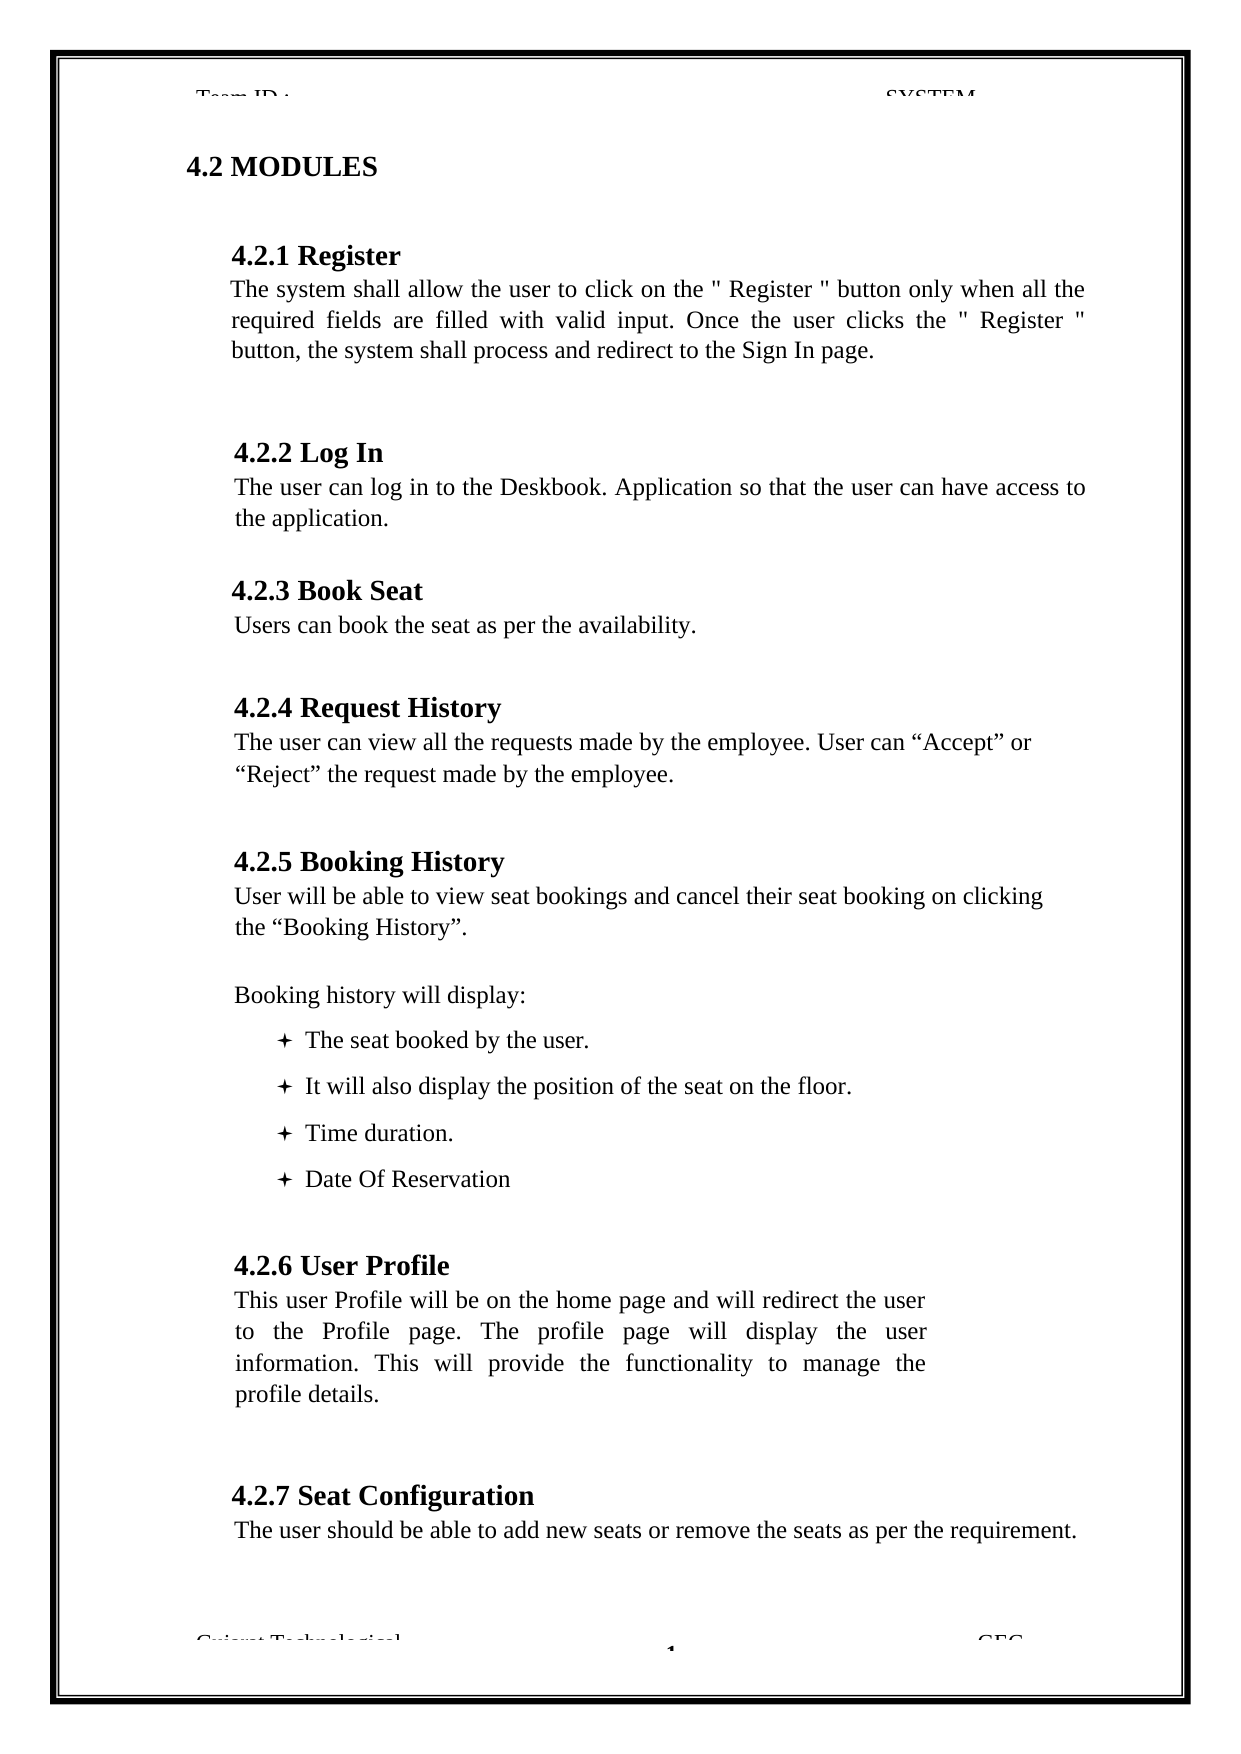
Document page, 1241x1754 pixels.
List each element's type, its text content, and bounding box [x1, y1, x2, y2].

text The system shall allow the user to click on the " Register " button only when all the required fields are filled with valid input. Once the user clicks the " Register " button, the system shall process and redirect to the Sign In page. [230, 274, 1086, 364]
subtitle Log In [234, 435, 1169, 469]
text The user can view all the requests made by the employee. User can “Accept” or “Reject” the request made by the employee. [234, 727, 1033, 787]
text Users can book the seat as per the availability. [234, 610, 1169, 639]
subtitle Request History [234, 690, 1169, 723]
subtitle User Profile [234, 1248, 1169, 1281]
subtitle Book Seat [231, 573, 1169, 607]
text The user can log in to the Deskbook. Application so that the user can have access to the application. [234, 472, 1088, 532]
text Booking history will display: [234, 980, 1169, 1009]
list Date Of Reservation [275, 1164, 1169, 1193]
list The seat booked by the user. [275, 1025, 1169, 1054]
text User will be able to view seat bookings and cancel their seat booking on clicking the “Booking History”. [234, 881, 1053, 941]
subtitle Seat Configuration [231, 1478, 1169, 1512]
list It will also display the position of the seat on the floor. [275, 1071, 1169, 1100]
subtitle MODULES [186, 149, 1169, 182]
list Time duration. [275, 1118, 1169, 1146]
subtitle Booking History [234, 844, 1169, 877]
text This user Profile will be on the home page and will redirect the user to the Profile page. The profile page will display the user information. This will provide the functionality to manage the profile details. [234, 1285, 927, 1408]
subtitle Register [231, 238, 1169, 271]
text The user should be able to add new seats or remove the seats as per the requirement. [234, 1515, 1169, 1544]
